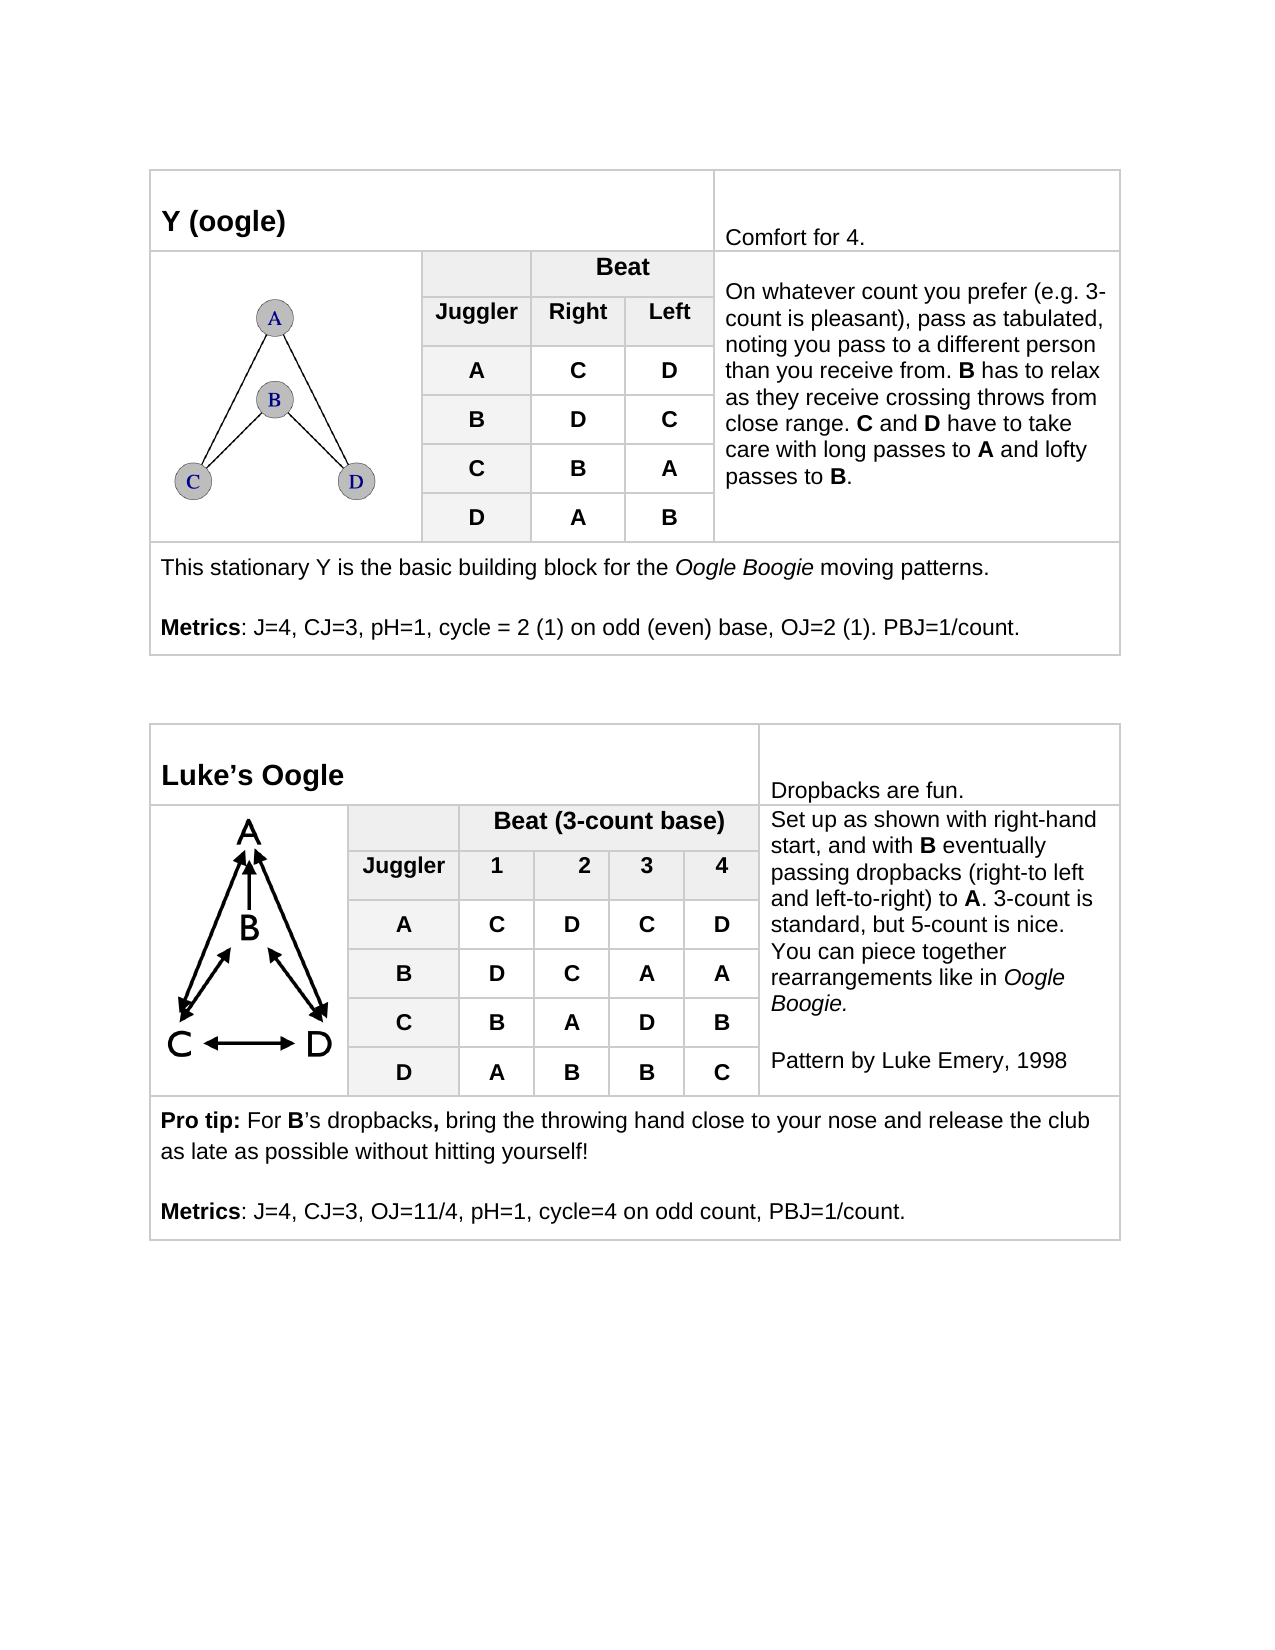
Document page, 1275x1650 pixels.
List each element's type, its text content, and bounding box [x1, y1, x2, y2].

table_cell [151, 806, 347, 1095]
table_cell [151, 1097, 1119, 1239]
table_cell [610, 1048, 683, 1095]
table_cell C [626, 396, 713, 443]
table_cell [151, 252, 421, 541]
table_cell B [423, 396, 530, 443]
table_cell A [349, 901, 458, 948]
table_cell C [423, 445, 530, 492]
table_cell A [532, 494, 624, 541]
table_cell Set up as shown with right-hand start, and with B eventually passing dropbacks (right-to left and left-to-right) to A. 3-count is standard, but 5-count is nice. You can piece together rearrangements like in Oogle Boogie. Pattern by Luke Emery, 1998 [760, 806, 1119, 1095]
table_header Comfort for 4. [715, 171, 1119, 250]
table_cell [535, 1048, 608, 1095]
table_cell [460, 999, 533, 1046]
table_cell A [626, 445, 713, 492]
table_cell B [532, 445, 624, 492]
table_cell C [532, 347, 624, 394]
table_cell Left [626, 298, 713, 345]
table_cell [349, 806, 458, 850]
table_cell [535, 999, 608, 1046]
table_cell C [460, 901, 533, 948]
picture [161, 806, 338, 1069]
picture [161, 280, 387, 515]
table_cell D [685, 901, 758, 948]
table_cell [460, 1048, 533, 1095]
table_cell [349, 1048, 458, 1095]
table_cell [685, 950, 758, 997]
table_cell Beat (3-count base) [460, 806, 758, 850]
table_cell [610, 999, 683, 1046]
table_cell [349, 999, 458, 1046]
table_cell 3 [610, 852, 683, 899]
table_cell D [535, 901, 608, 948]
table_cell B [626, 494, 713, 541]
table_cell B [349, 950, 458, 997]
table_cell D [626, 347, 713, 394]
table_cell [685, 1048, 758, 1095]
table_cell Beat [532, 252, 713, 296]
table_header Dropbacks are fun. [760, 725, 1119, 804]
table_cell [423, 252, 530, 296]
table_cell 4 [685, 852, 758, 899]
table_cell C [610, 901, 683, 948]
table_cell Right [532, 298, 624, 345]
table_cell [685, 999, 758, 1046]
table_cell On whatever count you prefer (e.g. 3-count is pleasant), pass as tabulated, noting you pass to a different person than you receive from. B has to relax as they receive crossing throws from close range. C and D have to take care with long passes to A and lofty passes to B. [715, 252, 1119, 541]
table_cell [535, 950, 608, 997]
table_cell D [460, 950, 533, 997]
table_cell This stationary Y is the basic building block for the Oogle Boogie moving patterns. Metrics: J=4, CJ=3, pH=1, cycle = 2 (1) on odd (even) base, OJ=2 (1). PBJ=1/count. [151, 543, 1119, 654]
table_header Luke’s Oogle [151, 725, 758, 804]
table_cell A [423, 347, 530, 394]
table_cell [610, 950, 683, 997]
table_cell D [532, 396, 624, 443]
table_cell Juggler [349, 852, 458, 899]
table_cell 2 [535, 852, 608, 899]
table_cell Juggler [423, 298, 530, 345]
table_cell 1 [460, 852, 533, 899]
table_header Y (oogle) [151, 171, 713, 250]
table_cell D [423, 494, 530, 541]
